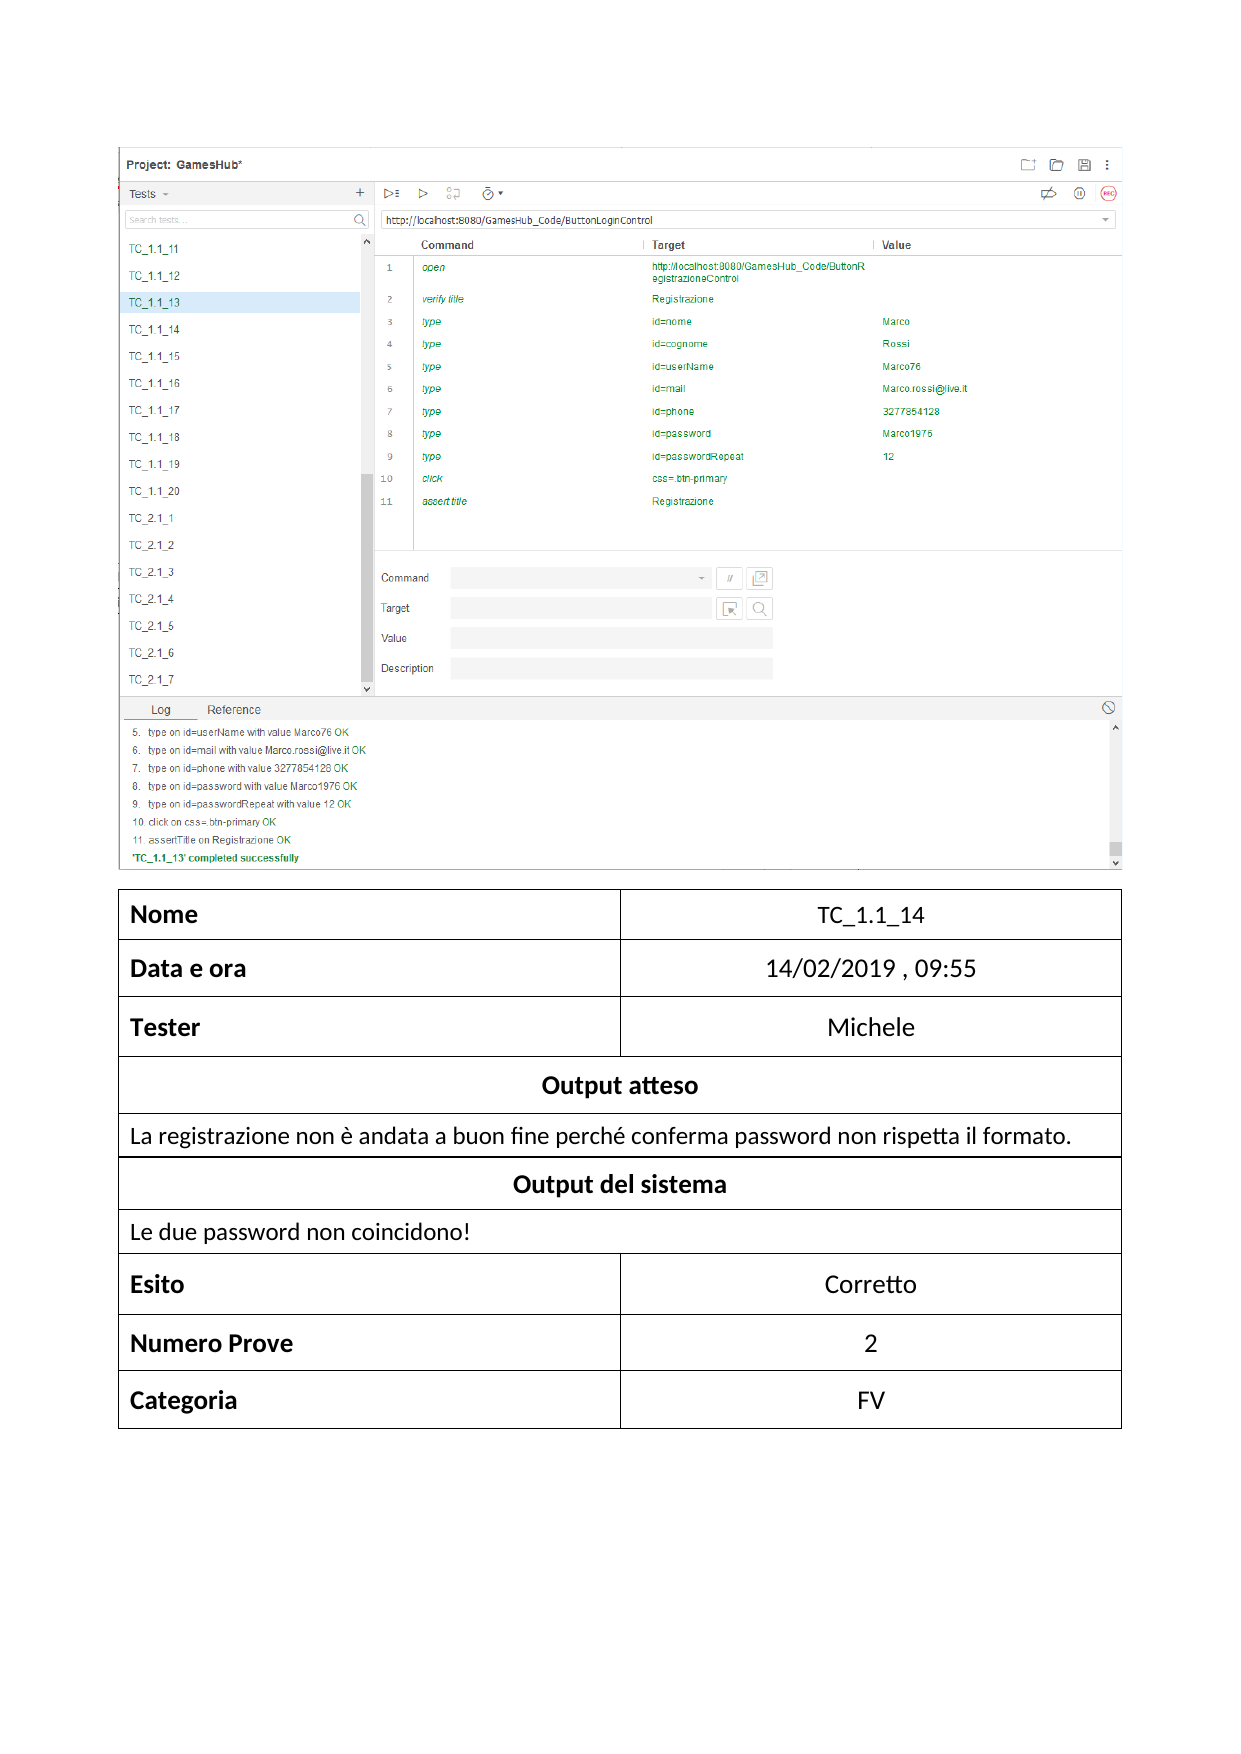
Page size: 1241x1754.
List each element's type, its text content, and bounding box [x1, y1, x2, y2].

table_cell Numero Prove [119, 1315, 620, 1370]
table_cell Corretto [621, 1254, 1121, 1313]
table_cell Michele [621, 997, 1121, 1056]
table_header TC_1.1_14 [621, 890, 1121, 939]
table_header Nome [119, 890, 620, 939]
table_cell Categoria [119, 1371, 620, 1428]
table_cell Output atteso [119, 1057, 1121, 1113]
picture [121, 147, 1123, 870]
table_cell Output del sistema [119, 1158, 1121, 1209]
table_cell La registrazione non è andata a buon fine perché conferma password non rispetta il formato. [119, 1114, 1121, 1156]
table_cell Esito [119, 1254, 620, 1313]
table_cell Tester [119, 997, 620, 1056]
table_cell Data e ora [119, 940, 620, 996]
table_cell FV [621, 1371, 1121, 1428]
table_cell 14/02/2019 , 09:55 [621, 940, 1121, 996]
table_cell Le due password non coincidono! [119, 1210, 1121, 1253]
table_cell 2 [621, 1315, 1121, 1370]
